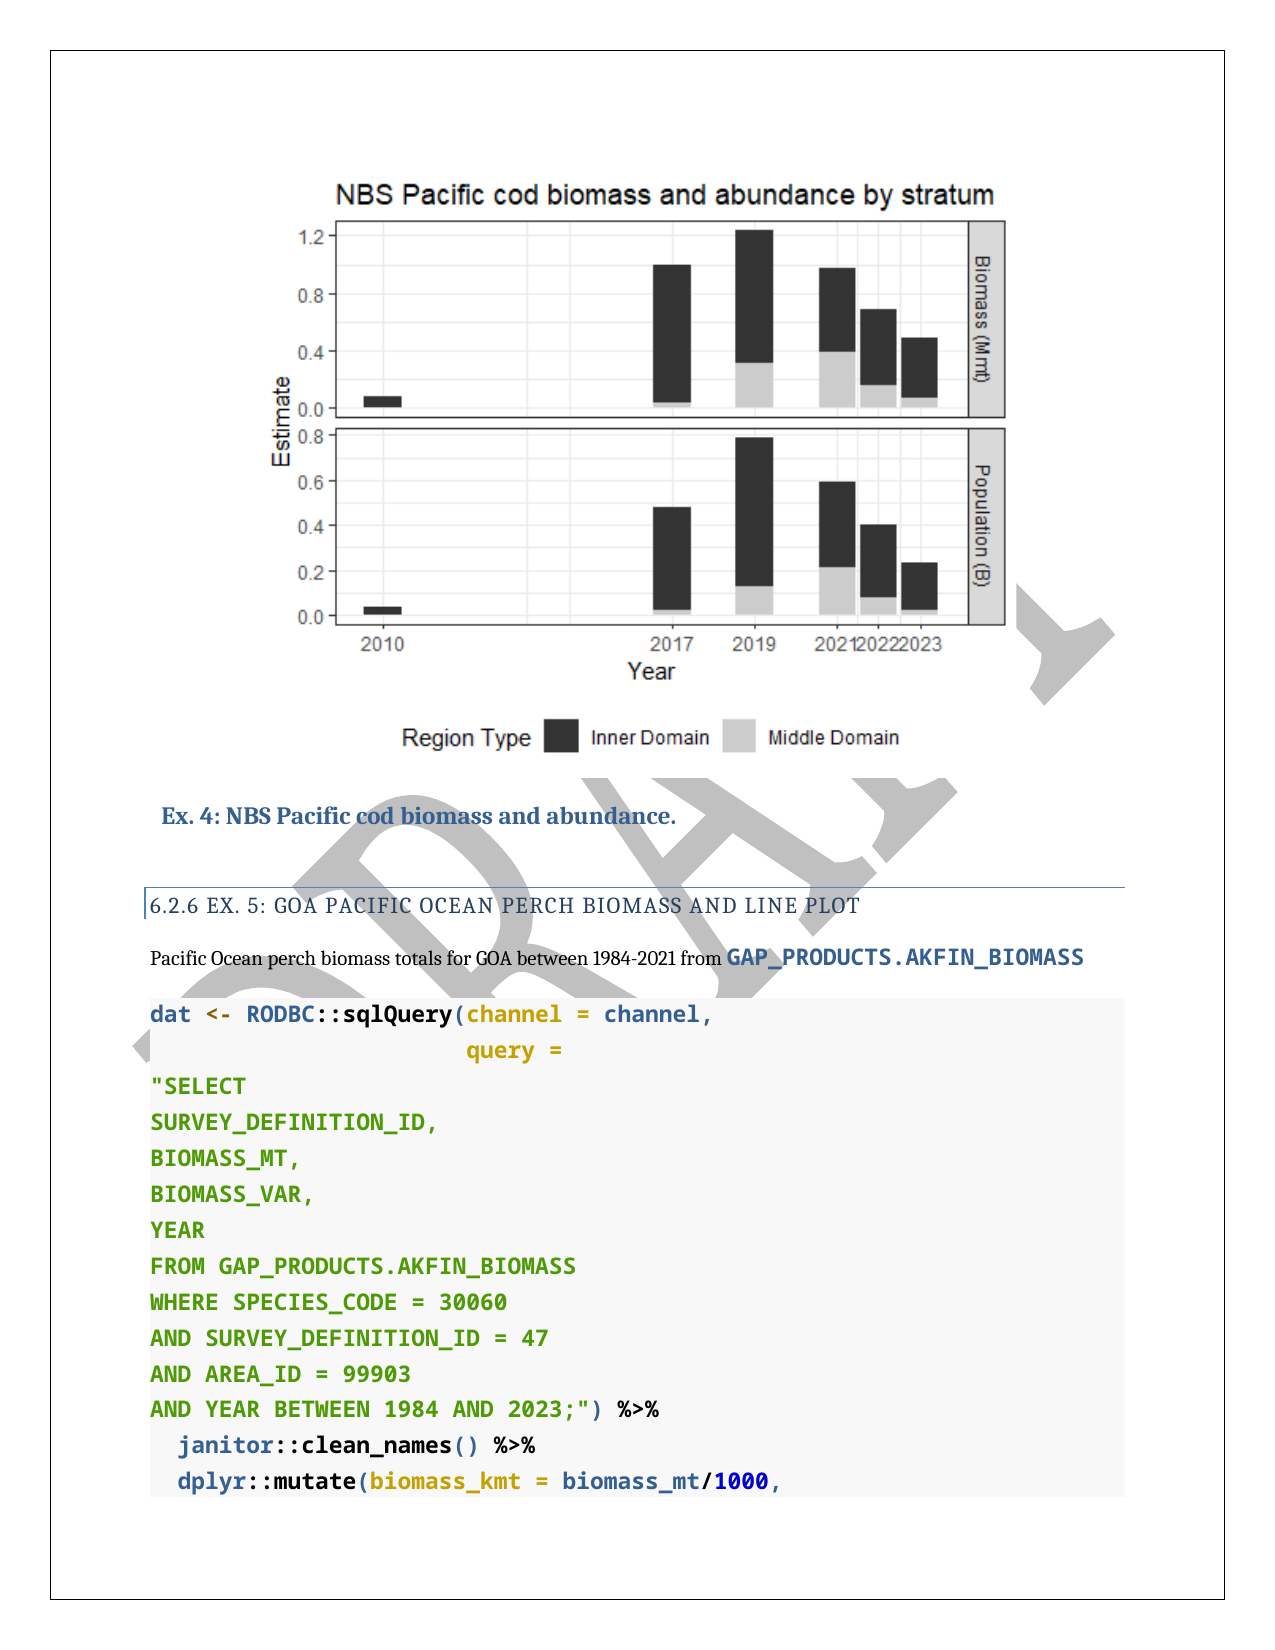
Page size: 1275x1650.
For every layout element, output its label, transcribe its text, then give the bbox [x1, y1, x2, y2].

picture [258, 170, 1017, 778]
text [150, 998, 1125, 1497]
subtitle 6.2.6 Ex. 5: GOA Pacific Ocean perch biomass and line plot [146, 888, 1125, 919]
text Pacific Ocean perch biomass totals for GOA between 1984-2021 from GAP_PRODUCTS.AKFIN_BIOMASS [150, 941, 1125, 973]
table_header Ex. 4: NBS Pacific cod biomass and abundance. [150, 150, 1125, 855]
